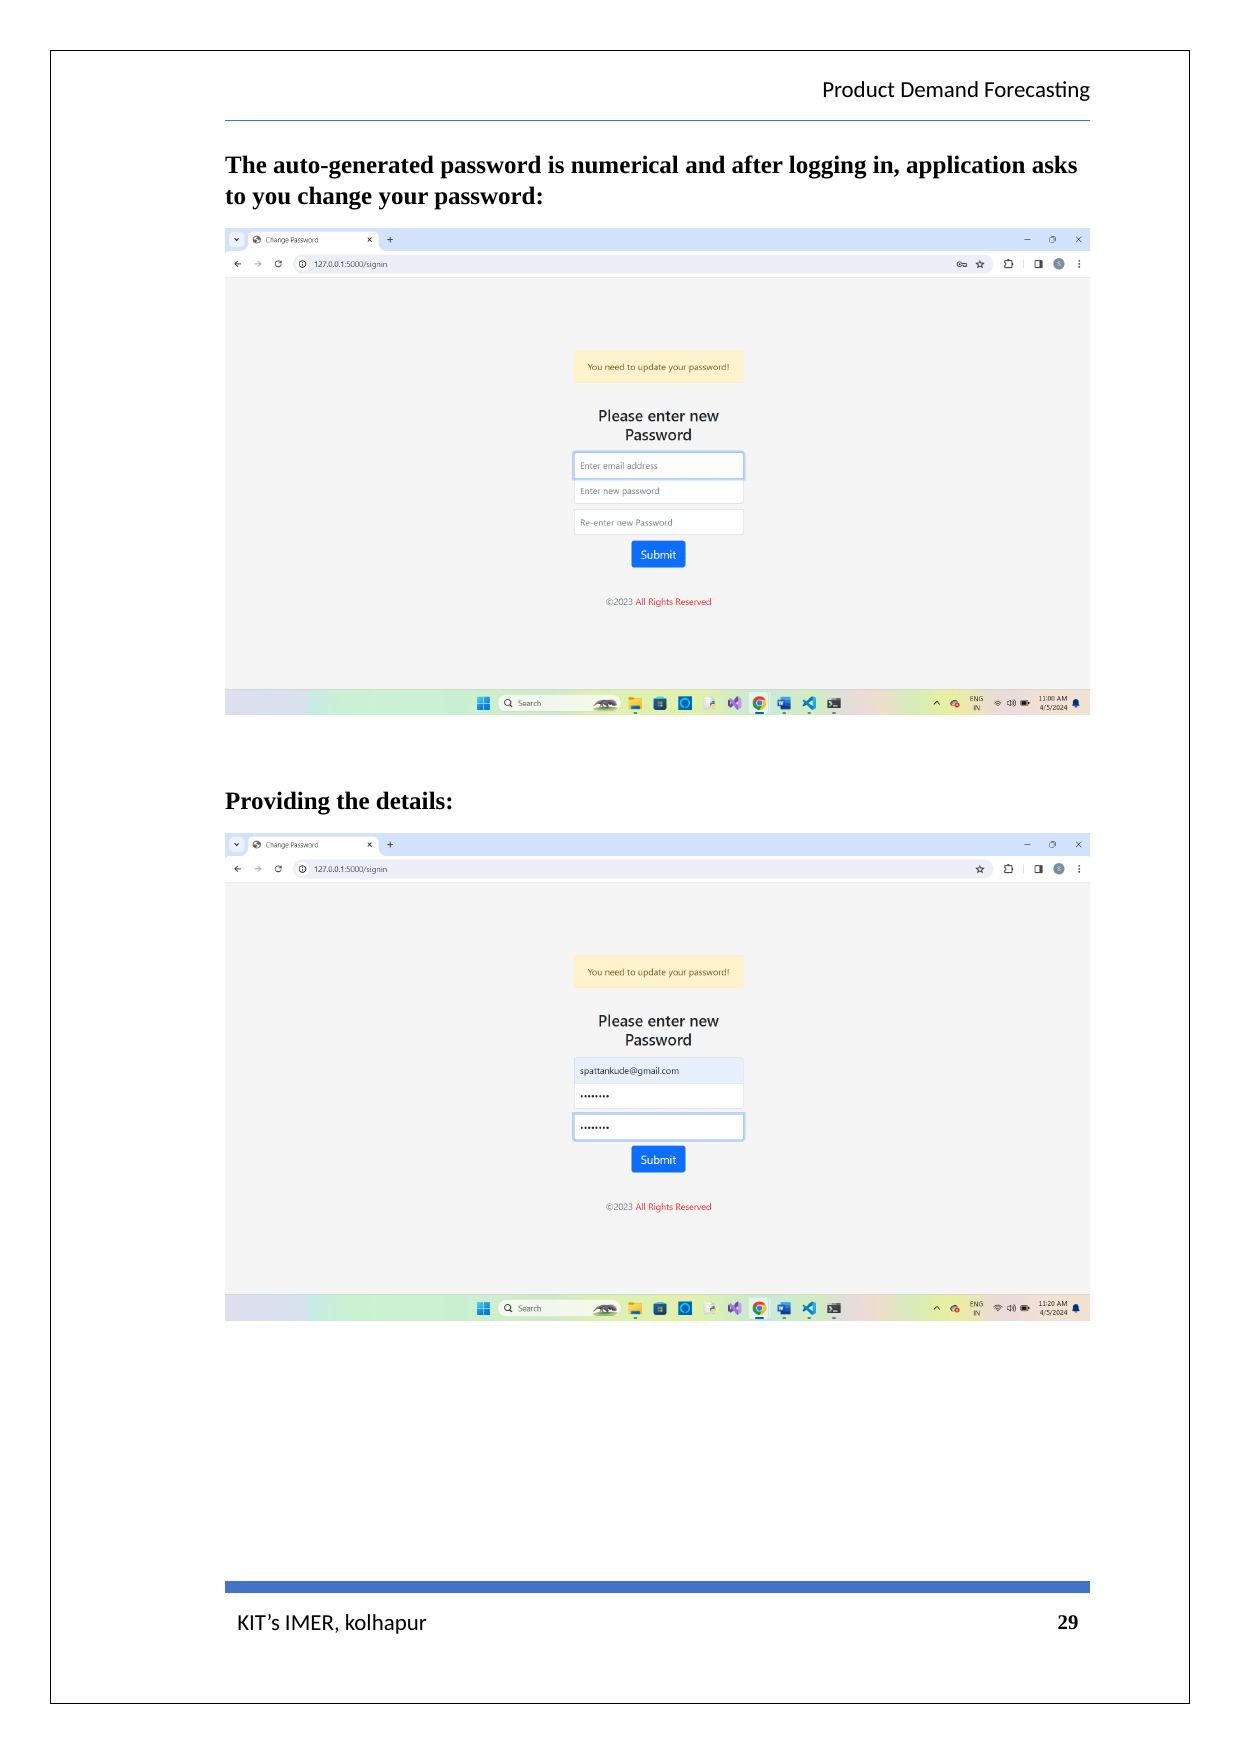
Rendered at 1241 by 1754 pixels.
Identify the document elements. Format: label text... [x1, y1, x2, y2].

text Providing the details: [225, 786, 1090, 815]
picture [225, 833, 1091, 1321]
picture [225, 228, 1091, 715]
text The auto-generated password is numerical and after logging in, application asks to you change your password: [225, 150, 1090, 210]
